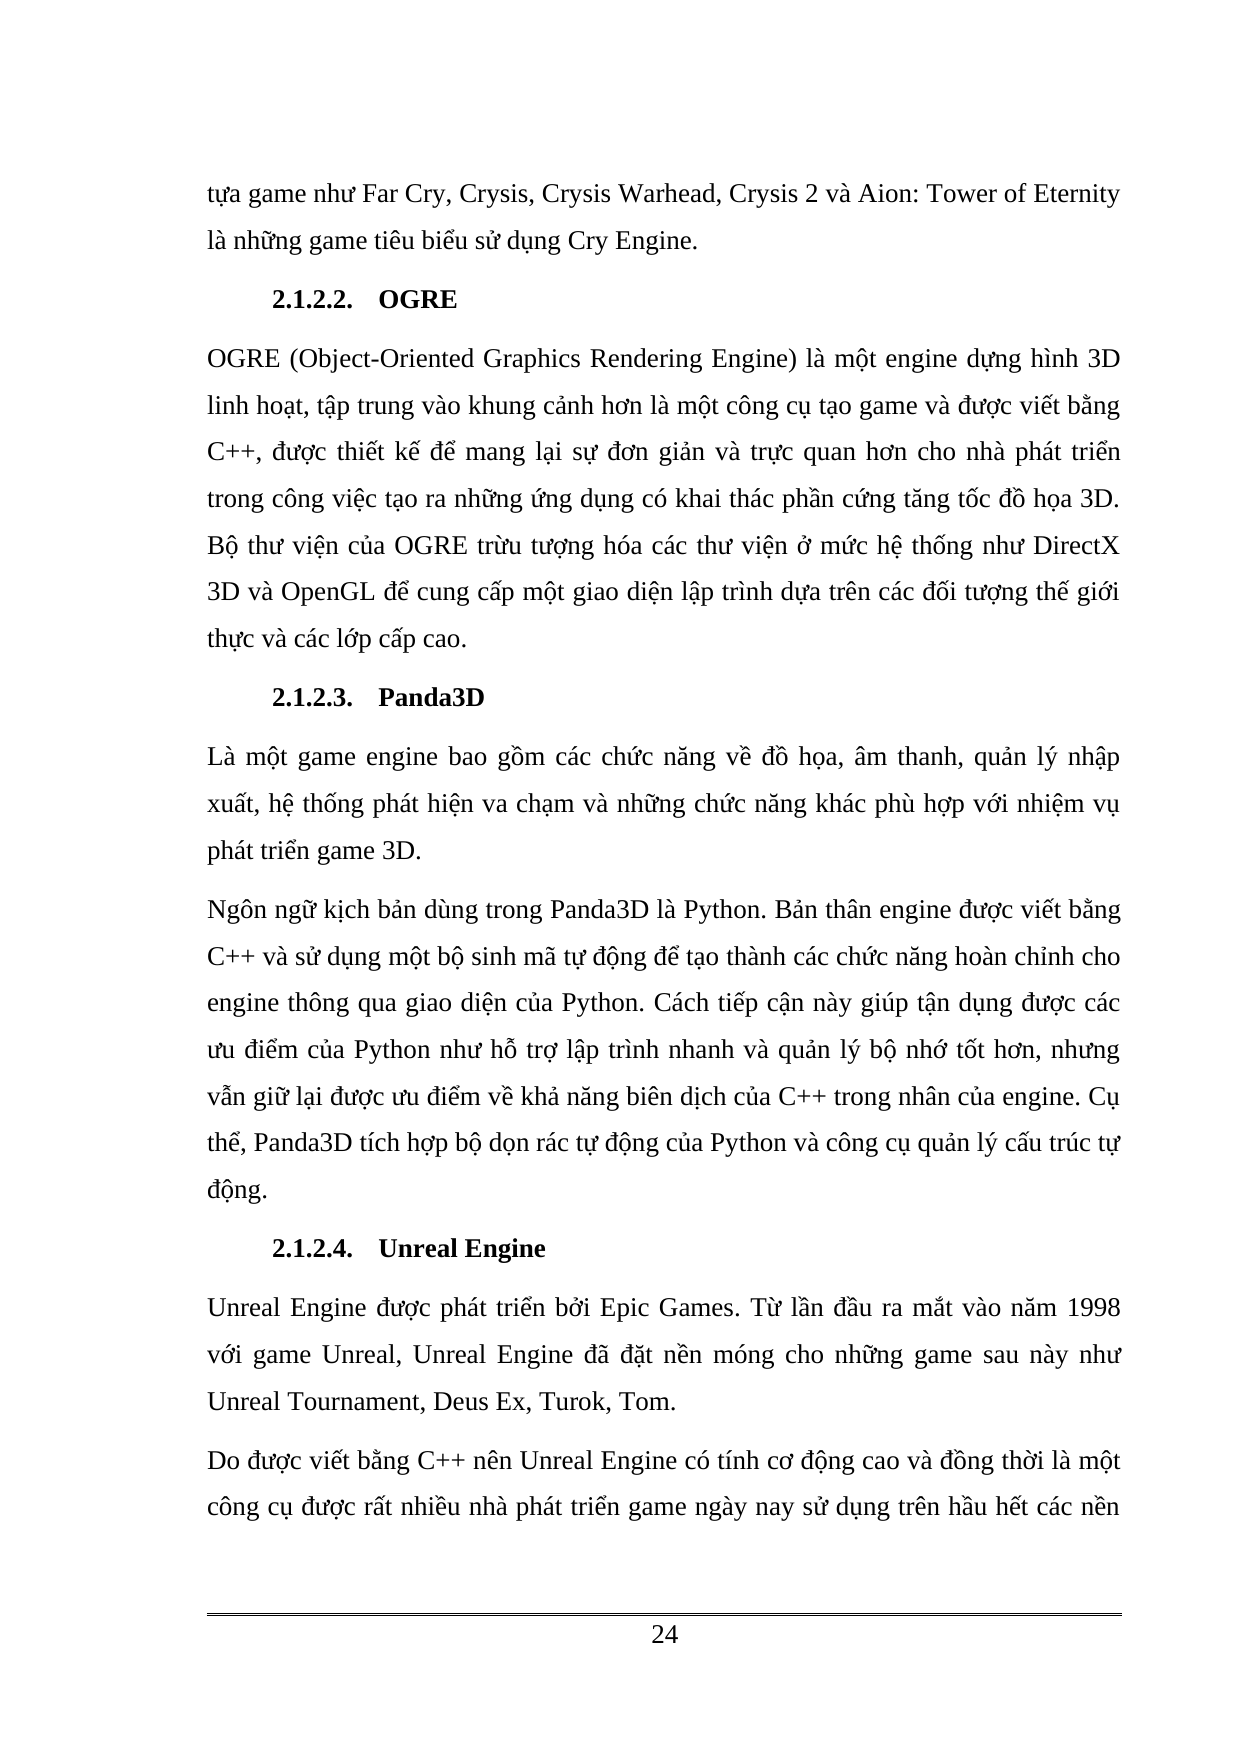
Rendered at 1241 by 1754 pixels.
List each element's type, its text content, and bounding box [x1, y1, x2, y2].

text OGRE (Object-Oriented Graphics Rendering Engine) là một engine dựng hình 3D linh hoạt, tập trung vào khung cảnh hơn là một công cụ tạo game và được viết bằng C++, được thiết kế để mang lại sự đơn giản và trực quan hơn cho nhà phát triển trong công việc tạo ra những ứng dụng có khai thác phần cứng tăng tốc đồ họa 3D. Bộ thư viện của OGRE trừu tượng hóa các thư viện ở mức hệ thống như DirectX 3D và OpenGL để cung cấp một giao diện lập trình dựa trên các đối tượng thế giới thực và các lớp cấp cao. [207, 342, 1122, 653]
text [207, 1444, 1122, 1522]
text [207, 177, 1122, 255]
subtitle Unreal Engine [272, 1232, 1122, 1263]
subtitle Panda3D [272, 681, 1122, 712]
text Unreal Engine được phát triển bởi Epic Games. Từ lần đầu ra mắt vào năm 1998 với game Unreal, Unreal Engine đã đặt nền móng cho những game sau này như Unreal Tournament, Deus Ex, Turok, Tom. [207, 1291, 1122, 1416]
subtitle OGRE [272, 283, 1122, 314]
text Ngôn ngữ kịch bản dùng trong Panda3D là Python. Bản thân engine được viết bằng C++ và sử dụng một bộ sinh mã tự động để tạo thành các chức năng hoàn chỉnh cho engine thông qua giao diện của Python. Cách tiếp cận này giúp tận dụng được các ưu điểm của Python như hỗ trợ lập trình nhanh và quản lý bộ nhớ tốt hơn, nhưng vẫn giữ lại được ưu điểm về khả năng biên dịch của C++ trong nhân của engine. Cụ thể, Panda3D tích hợp bộ dọn rác tự động của Python và công cụ quản lý cấu trúc tự động. [207, 893, 1122, 1204]
text Là một game engine bao gồm các chức năng về đồ họa, âm thanh, quản lý nhập xuất, hệ thống phát hiện va chạm và những chức năng khác phù hợp với nhiệm vụ phát triển game 3D. [207, 741, 1122, 865]
